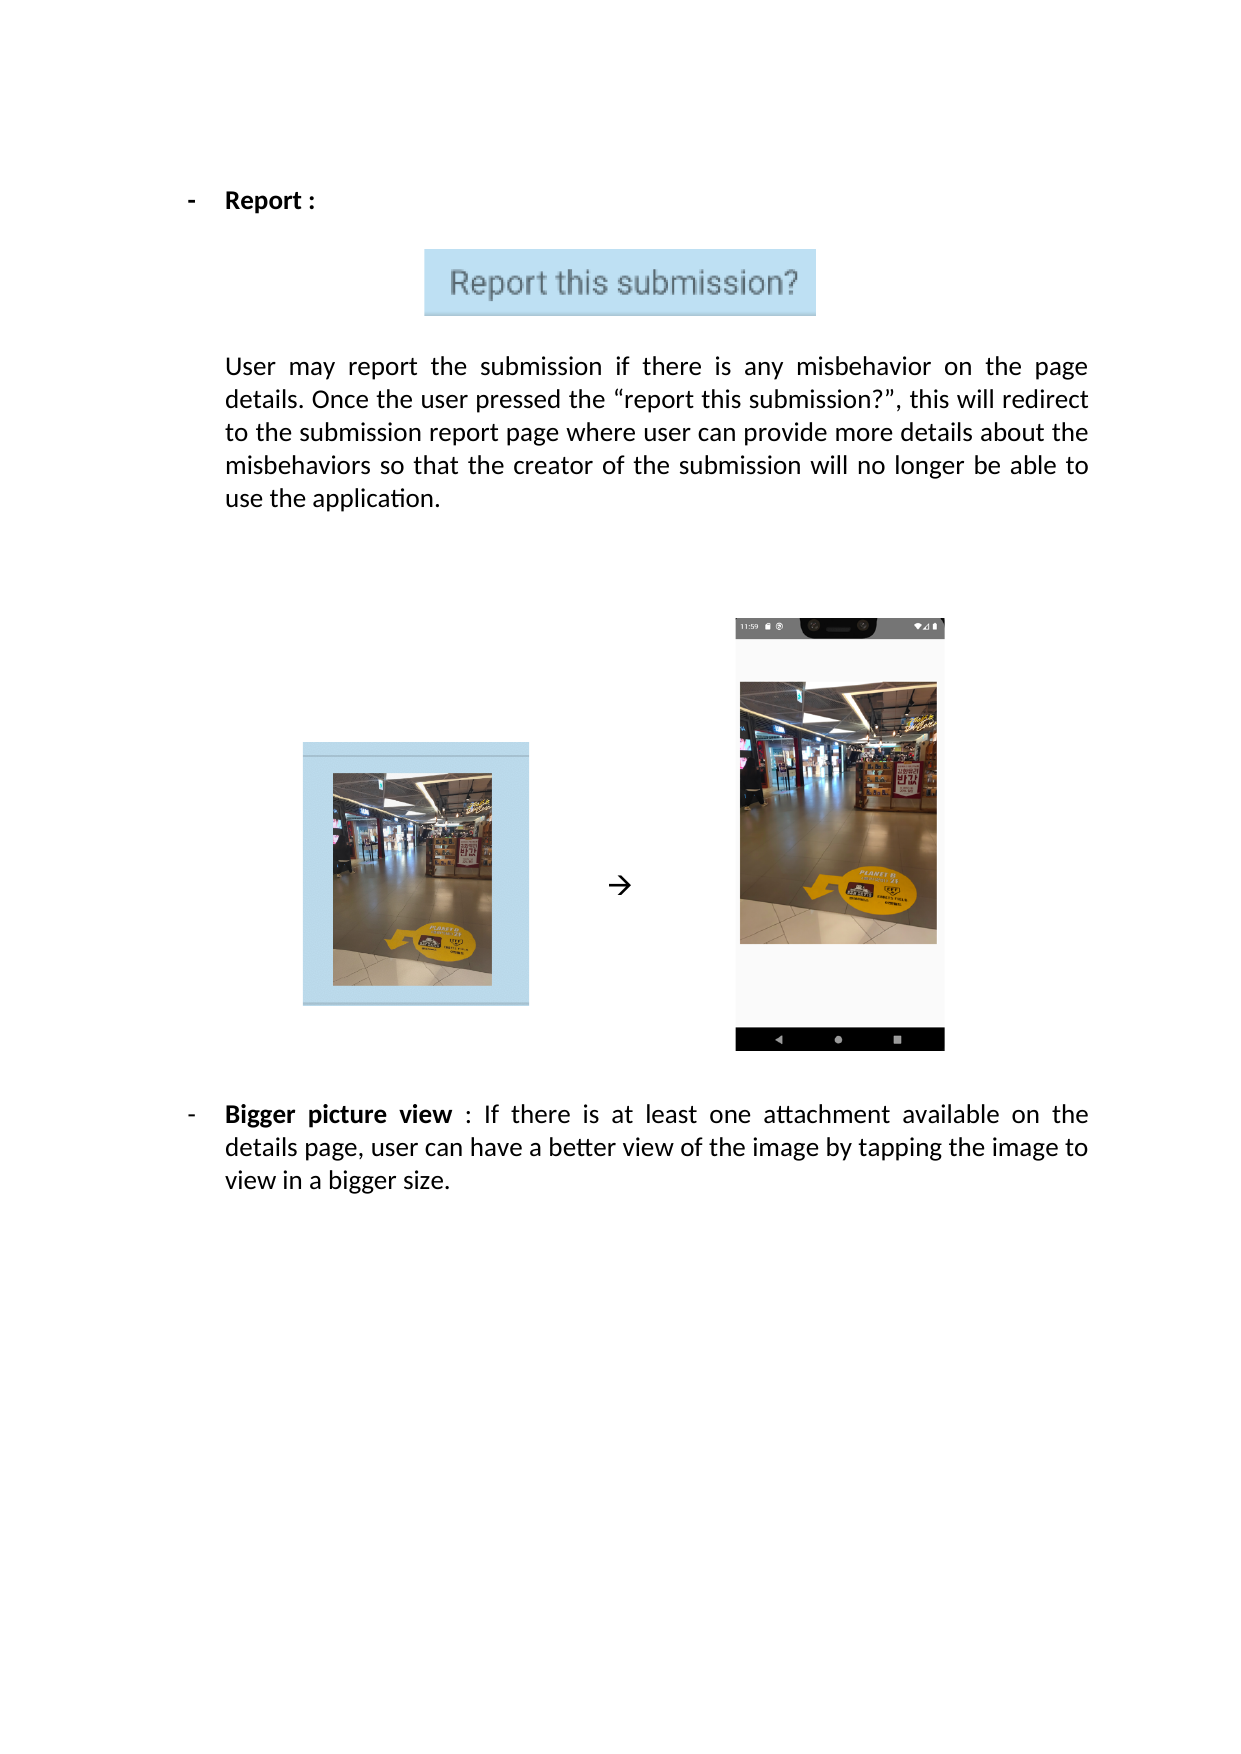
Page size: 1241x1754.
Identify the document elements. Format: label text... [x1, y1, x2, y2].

list Report : [187, 183, 1090, 216]
picture [735, 618, 945, 1051]
picture [424, 249, 816, 316]
list Bigger picture view : If there is at least one attachment available on the details page, user can have a better view of the image by tapping the image to view in a bigger size. [187, 1097, 1090, 1196]
picture [302, 742, 530, 1006]
list User may report the submission if there is any misbehavior on the page details. Once the user pressed the “report this submission?”, this will redirect to the submission report page where user can provide more details about the misbehaviors so that the creator of the submission will no longer be able to use the application. [225, 349, 1090, 514]
